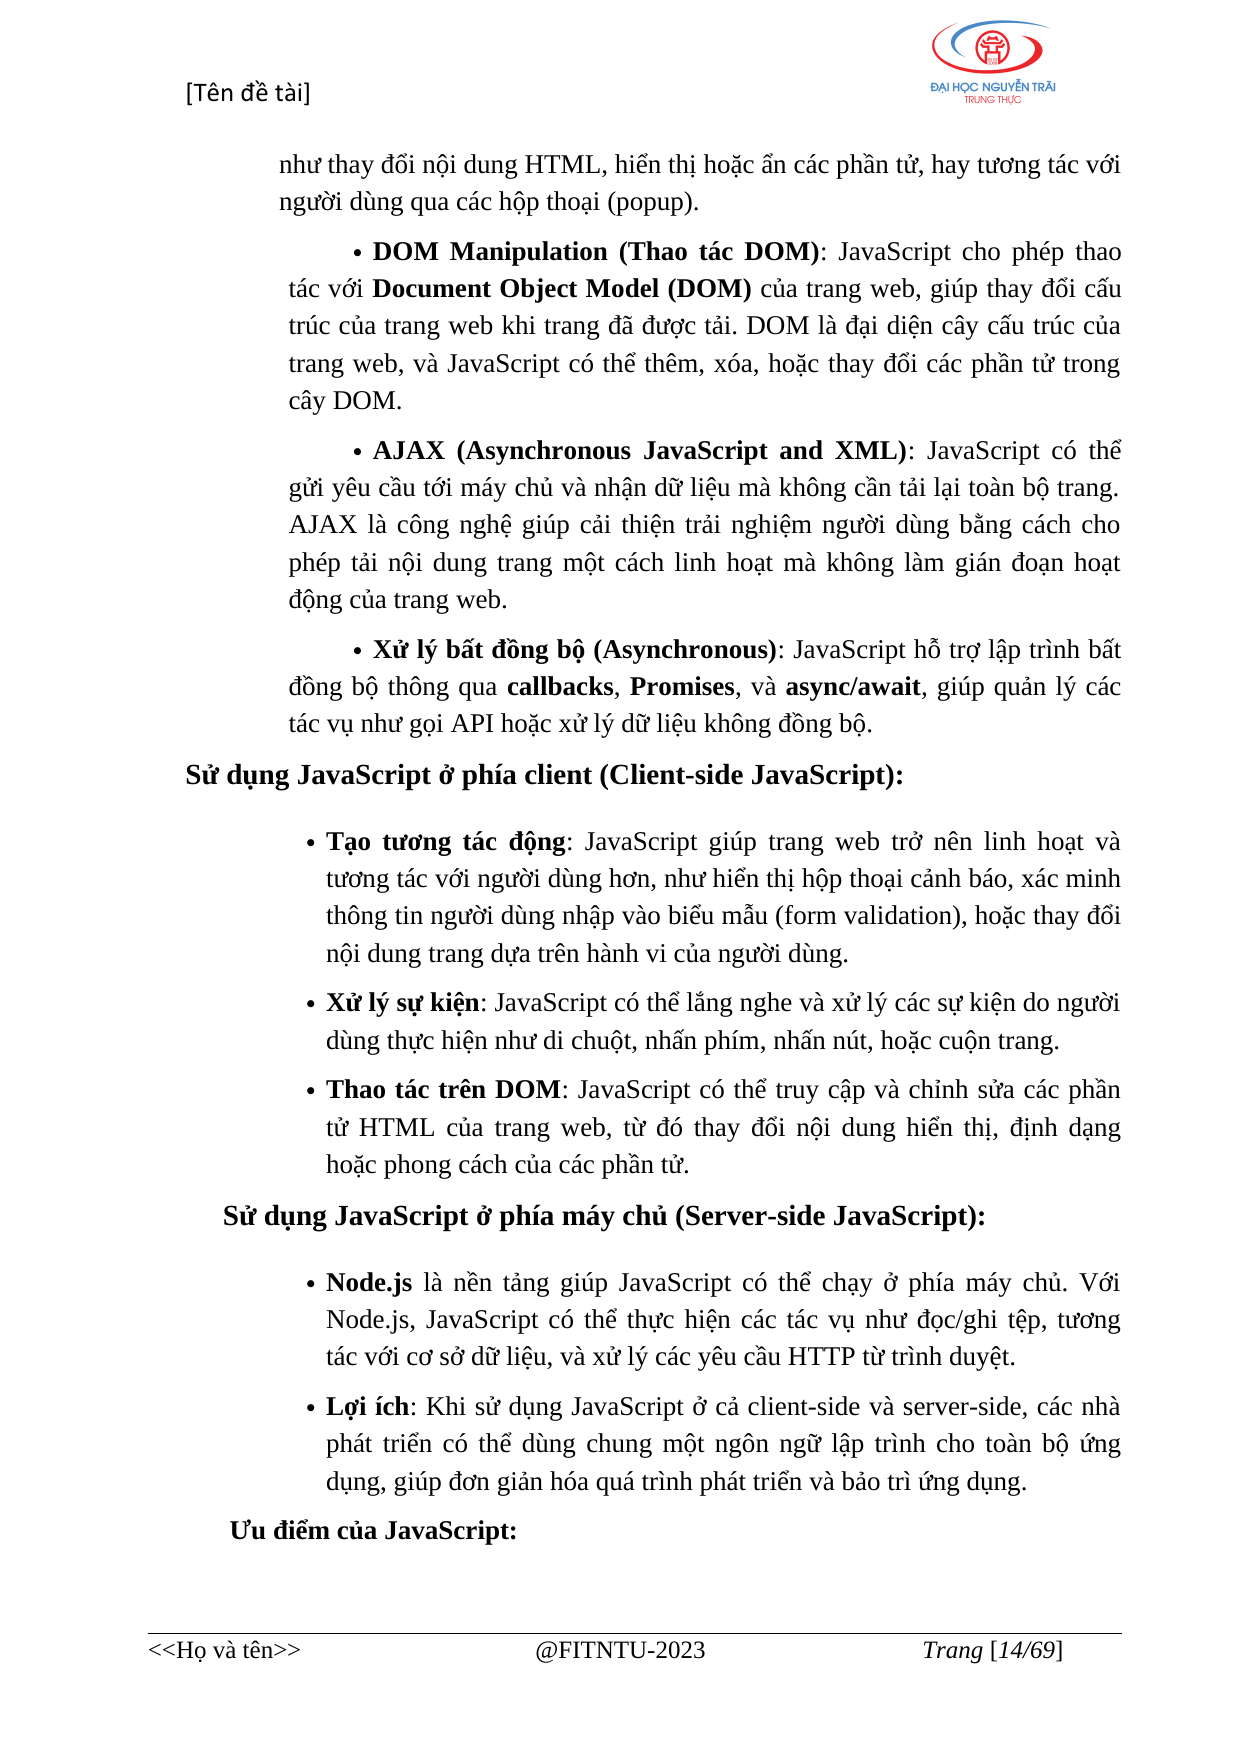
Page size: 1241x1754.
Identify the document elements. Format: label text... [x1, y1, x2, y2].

list Xử lý bất đồng bộ (Asynchronous): JavaScript hỗ trợ lập trình bất đồng bộ thông qua callbacks, Promises, và async/await, giúp quản lý các tác vụ như gọi API hoặc xử lý dữ liệu không đồng bộ. [288, 633, 1122, 738]
list DOM Manipulation (Thao tác DOM): JavaScript cho phép thao tác với Document Object Model (DOM) của trang web, giúp thay đổi cấu trúc của trang web khi trang đã được tải. DOM là đại diện cây cấu trúc của trang web, và JavaScript có thể thêm, xóa, hoặc thay đổi các phần tử trong cây DOM. [288, 235, 1122, 415]
list Lợi ích: Khi sử dụng JavaScript ở cả client-side và server-side, các nhà phát triển có thể dùng chung một ngôn ngữ lập trình cho toàn bộ ứng dụng, giúp đơn giản hóa quá trình phát triển và bảo trì ứng dụng. [307, 1390, 1122, 1496]
text Ưu điểm của JavaScript: [148, 1514, 1122, 1546]
text Sử dụng JavaScript ở phía client (Client-side JavaScript): [185, 757, 1122, 791]
text Sử dụng JavaScript ở phía máy chủ (Server-side JavaScript): [157, 1198, 1122, 1231]
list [279, 148, 1122, 216]
picture [923, 15, 1062, 108]
list Xử lý sự kiện: JavaScript có thể lắng nghe và xử lý các sự kiện do người dùng thực hiện như di chuột, nhấn phím, nhấn nút, hoặc cuộn trang. [307, 986, 1122, 1055]
list Thao tác trên DOM: JavaScript có thể truy cập và chỉnh sửa các phần tử HTML của trang web, từ đó thay đổi nội dung hiển thị, định dạng hoặc phong cách của các phần tử. [307, 1073, 1122, 1179]
list Tạo tương tác động: JavaScript giúp trang web trở nên linh hoạt và tương tác với người dùng hơn, như hiển thị hộp thoại cảnh báo, xác minh thông tin người dùng nhập vào biểu mẫu (form validation), hoặc thay đổi nội dung trang dựa trên hành vi của người dùng. [307, 825, 1122, 968]
list AJAX (Asynchronous JavaScript and XML): JavaScript có thể gửi yêu cầu tới máy chủ và nhận dữ liệu mà không cần tải lại toàn bộ trang. AJAX là công nghệ giúp cải thiện trải nghiệm người dùng bằng cách cho phép tải nội dung trang một cách linh hoạt mà không làm gián đoạn hoạt động của trang web. [288, 434, 1122, 614]
list Node.js là nền tảng giúp JavaScript có thể chạy ở phía máy chủ. Với Node.js, JavaScript có thể thực hiện các tác vụ như đọc/ghi tệp, tương tác với cơ sở dữ liệu, và xử lý các yêu cầu HTTP từ trình duyệt. [307, 1266, 1122, 1371]
